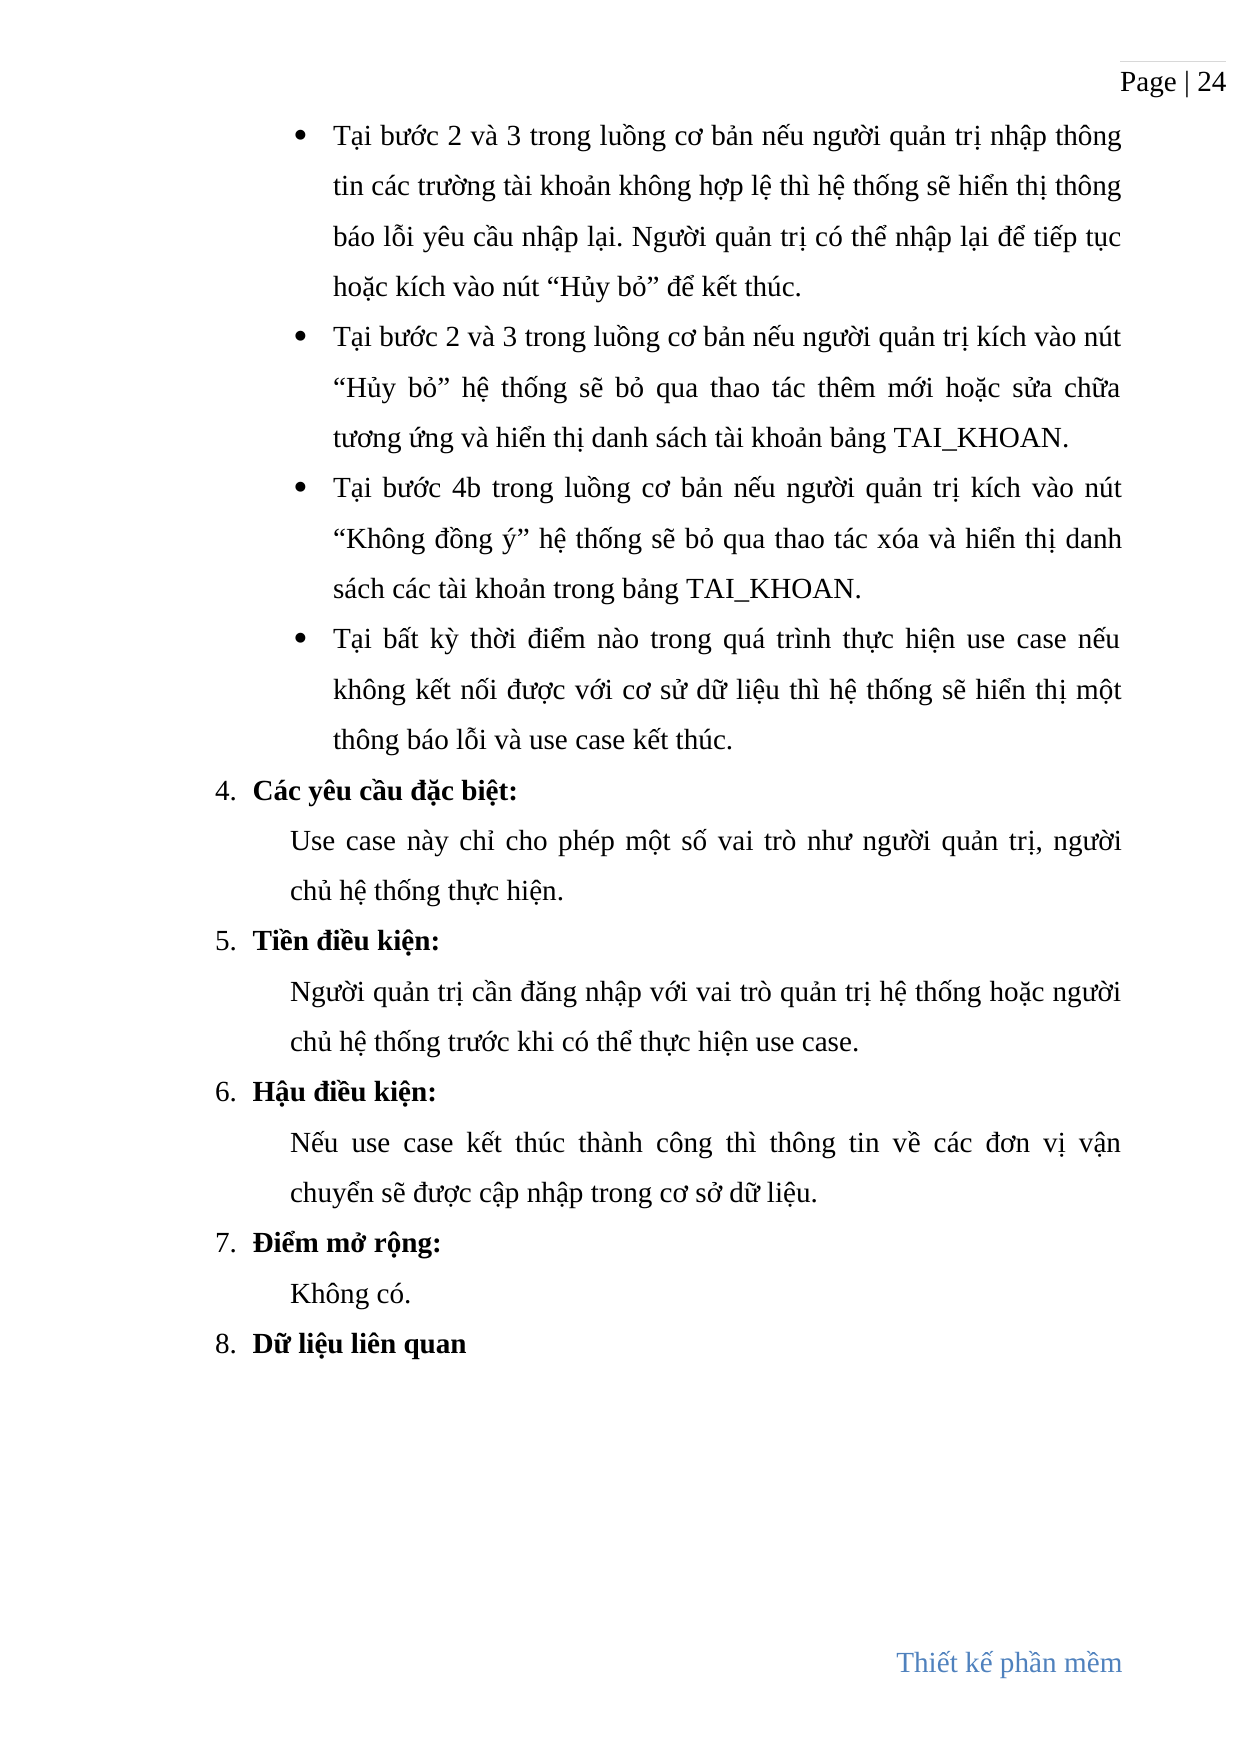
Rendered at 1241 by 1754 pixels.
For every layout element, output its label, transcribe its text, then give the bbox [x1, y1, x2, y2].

list Các yêu cầu đặc biệt: [215, 773, 1122, 806]
list Tại bước 4b trong luồng cơ bản nếu người quản trị kích vào nút “Không đồng ý” hệ thống sẽ bỏ qua thao tác xóa và hiển thị danh sách các tài khoản trong bảng TAI_KHOAN. [295, 471, 1122, 605]
list Không có. [290, 1276, 1122, 1309]
list Tại bất kỳ thời điểm nào trong quá trình thực hiện use case nếu không kết nối được với cơ sử dữ liệu thì hệ thống sẽ hiển thị một thông báo lỗi và use case kết thúc. [295, 622, 1122, 756]
list Use case này chỉ cho phép một số vai trò như người quản trị, người chủ hệ thống thực hiện. [290, 823, 1122, 907]
list Nếu use case kết thúc thành công thì thông tin về các đơn vị vận chuyển sẽ được cập nhập trong cơ sở dữ liệu. [290, 1125, 1122, 1209]
list Tại bước 2 và 3 trong luồng cơ bản nếu người quản trị kích vào nút “Hủy bỏ” hệ thống sẽ bỏ qua thao tác thêm mới hoặc sửa chữa tương ứng và hiển thị danh sách tài khoản bảng TAI_KHOAN. [295, 319, 1122, 454]
list Dữ liệu liên quan [215, 1326, 1122, 1359]
list Tại bước 2 và 3 trong luồng cơ bản nếu người quản trị nhập thông tin các trường tài khoản không hợp lệ thì hệ thống sẽ hiển thị thông báo lỗi yêu cầu nhập lại. Người quản trị có thể nhập lại để tiếp tục hoặc kích vào nút “Hủy bỏ” để kết thúc. [295, 118, 1122, 303]
list Hậu điều kiện: [215, 1074, 1122, 1108]
list Tiền điều kiện: [215, 923, 1122, 957]
list Người quản trị cần đăng nhập với vai trò quản trị hệ thống hoặc người chủ hệ thống trước khi có thể thực hiện use case. [290, 974, 1122, 1058]
list Điểm mở rộng: [215, 1225, 1122, 1259]
